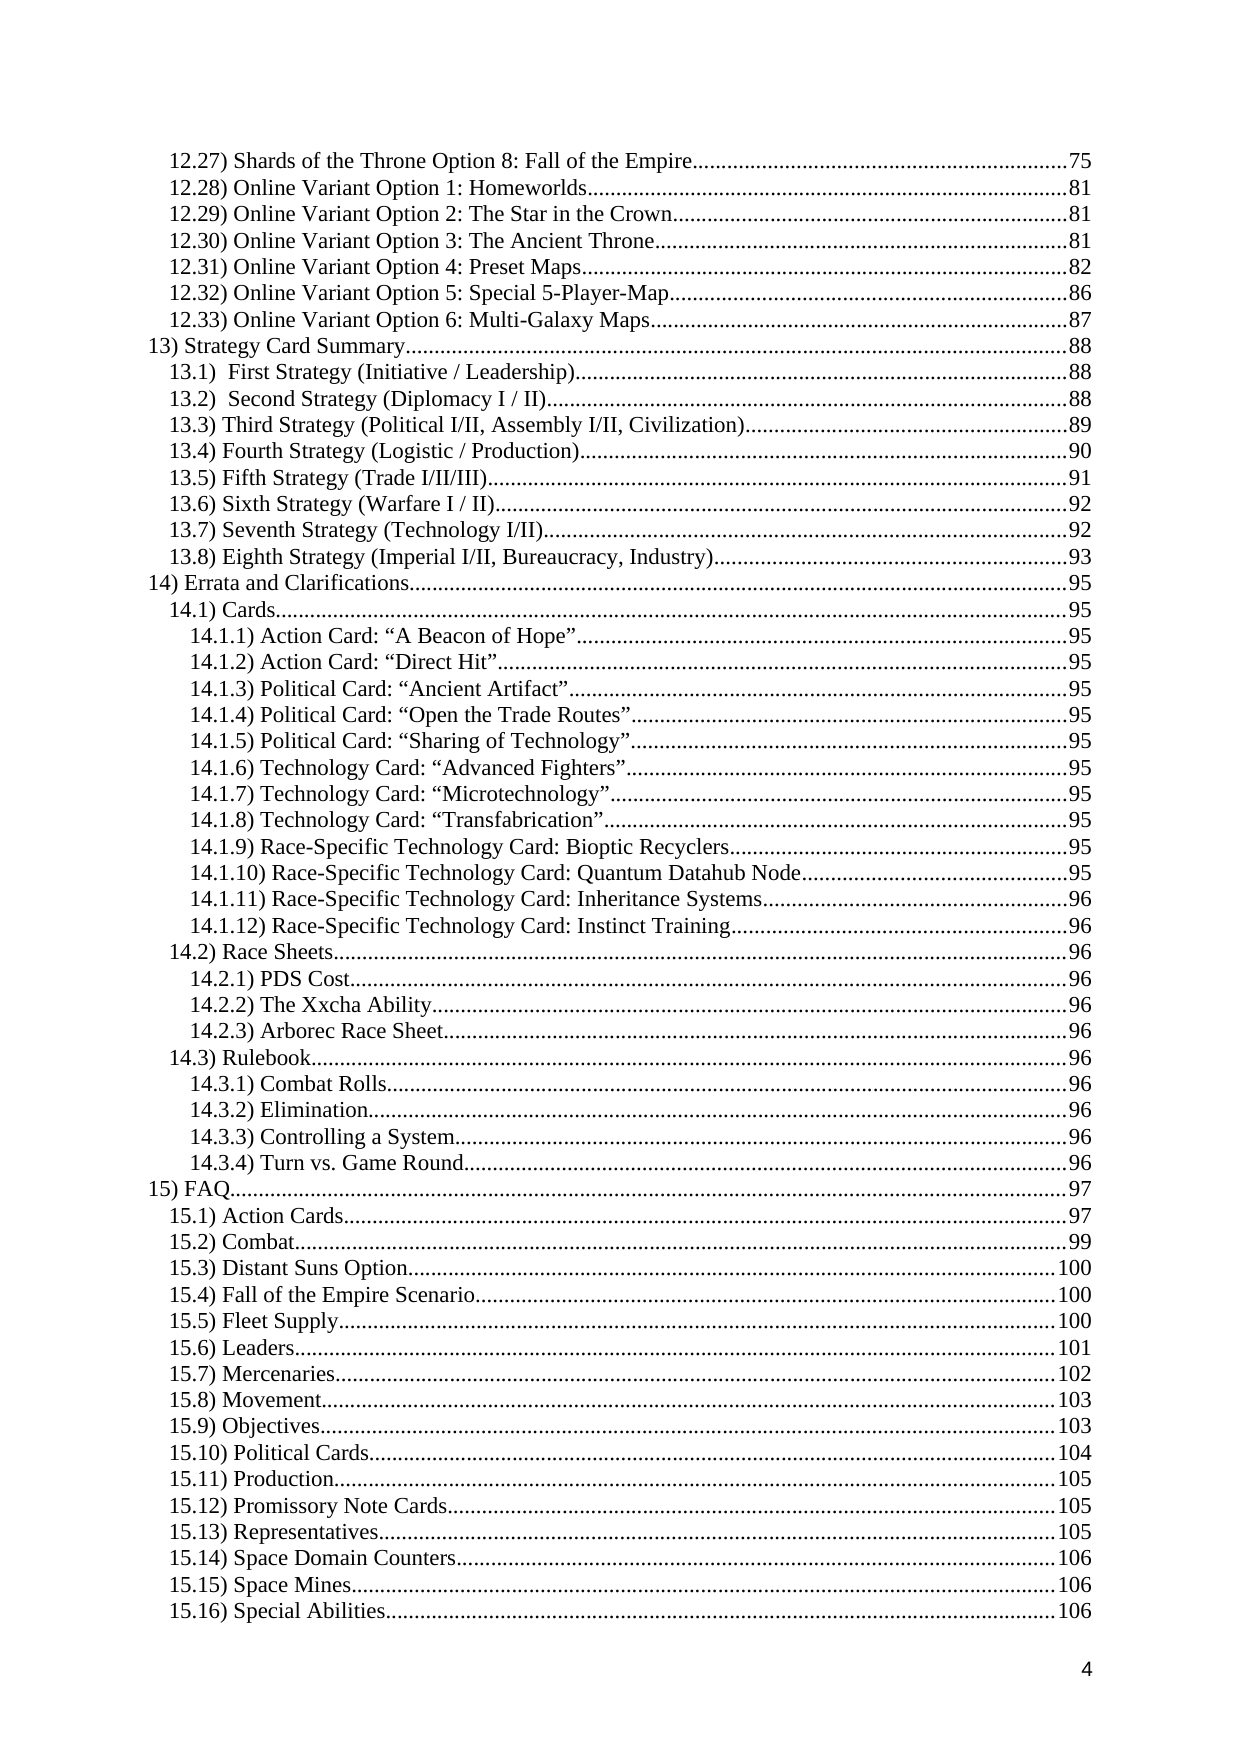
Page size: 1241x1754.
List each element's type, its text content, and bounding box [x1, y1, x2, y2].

text 15.11) Production 105 [168, 1465, 1093, 1492]
text 13.8) Eighth Strategy (Imperial I/II, Bureaucracy, Industry) 93 [168, 543, 1093, 569]
text 12.32) Online Variant Option 5: Special 5-Player-Map 86 [168, 279, 1093, 306]
text 13.7) Seventh Strategy (Technology I/II) 92 [168, 517, 1093, 543]
text 15.9) Objectives 103 [168, 1413, 1093, 1439]
text 14.1.9) Race-Specific Technology Card: Bioptic Recyclers 95 [189, 833, 1093, 859]
text 14.1.4) Political Card: “Open the Trade Routes” 95 [189, 701, 1093, 727]
text 15.16) Special Abilities 106 [168, 1597, 1093, 1623]
text 15.5) Fleet Supply 100 [168, 1307, 1093, 1333]
text 12.31) Online Variant Option 4: Preset Maps 82 [168, 253, 1093, 279]
text 14.1.10) Race-Specific Technology Card: Quantum Datahub Node 95 [189, 859, 1093, 886]
text 14.1.6) Technology Card: “Advanced Fighters” 95 [189, 754, 1093, 780]
text 14.1.7) Technology Card: “Microtechnology” 95 [189, 780, 1093, 806]
text 15.2) Combat 99 [168, 1228, 1093, 1254]
text 14.2.3) Arborec Race Sheet 96 [189, 1017, 1093, 1044]
text 14.3.3) Controlling a System 96 [189, 1123, 1093, 1149]
text 13.1) First Strategy (Initiative / Leadership) 88 [168, 358, 1093, 385]
text 12.28) Online Variant Option 1: Homeworlds 81 [168, 174, 1093, 200]
text 15.14) Space Domain Counters 106 [168, 1544, 1093, 1571]
text 13) Strategy Card Summary 88 [148, 332, 1093, 358]
text 14.1.8) Technology Card: “Transfabrication” 95 [189, 806, 1093, 833]
text 12.29) Online Variant Option 2: The Star in the Crown 81 [168, 200, 1093, 227]
text 14.1.3) Political Card: “Ancient Artifact” 95 [189, 675, 1093, 701]
text 14.1.5) Political Card: “Sharing of Technology” 95 [189, 727, 1093, 754]
text 14.3.1) Combat Rolls 96 [189, 1070, 1093, 1096]
text 12.33) Online Variant Option 6: Multi-Galaxy Maps 87 [168, 306, 1093, 332]
text 13.6) Sixth Strategy (Warfare I / II) 92 [168, 490, 1093, 517]
text 14.1.12) Race-Specific Technology Card: Instinct Training 96 [189, 912, 1093, 938]
text 15.1) Action Cards 97 [168, 1202, 1093, 1228]
text 12.27) Shards of the Throne Option 8: Fall of the Empire 75 [168, 148, 1093, 174]
text 14.3.4) Turn vs. Game Round 96 [189, 1149, 1093, 1175]
text 15.13) Representatives 105 [168, 1518, 1093, 1544]
text 15.8) Movement 103 [168, 1386, 1093, 1413]
text 13.3) Third Strategy (Political I/II, Assembly I/II, Civilization) 89 [168, 411, 1093, 437]
text 15.12) Promissory Note Cards 105 [168, 1492, 1093, 1518]
text 15.4) Fall of the Empire Scenario 100 [168, 1281, 1093, 1307]
text 14.2) Race Sheets 96 [168, 938, 1093, 964]
text 15) FAQ 97 [148, 1175, 1093, 1202]
text 13.5) Fifth Strategy (Trade I/II/III) 91 [168, 464, 1093, 490]
text 15.15) Space Mines 106 [168, 1571, 1093, 1597]
text 14.2.1) PDS Cost 96 [189, 964, 1093, 991]
text 15.7) Mercenaries 102 [168, 1360, 1093, 1386]
text 14.1) Cards 95 [168, 596, 1093, 622]
text 14) Errata and Clarifications 95 [148, 569, 1093, 596]
text 13.2) Second Strategy (Diplomacy I / II) 88 [168, 385, 1093, 411]
text 12.30) Online Variant Option 3: The Ancient Throne 81 [168, 227, 1093, 253]
text 13.4) Fourth Strategy (Logistic / Production) 90 [168, 437, 1093, 464]
text 14.1.11) Race-Specific Technology Card: Inheritance Systems 96 [189, 886, 1093, 912]
text 15.10) Political Cards 104 [168, 1439, 1093, 1465]
text 15.3) Distant Suns Option 100 [168, 1254, 1093, 1281]
text 14.3.2) Elimination 96 [189, 1096, 1093, 1123]
text 15.6) Leaders 101 [168, 1333, 1093, 1360]
text 14.3) Rulebook 96 [168, 1044, 1093, 1070]
text 14.2.2) The Xxcha Ability 96 [189, 991, 1093, 1017]
text 14.1.2) Action Card: “Direct Hit” 95 [189, 648, 1093, 675]
text 14.1.1) Action Card: “A Beacon of Hope” 95 [189, 622, 1093, 648]
